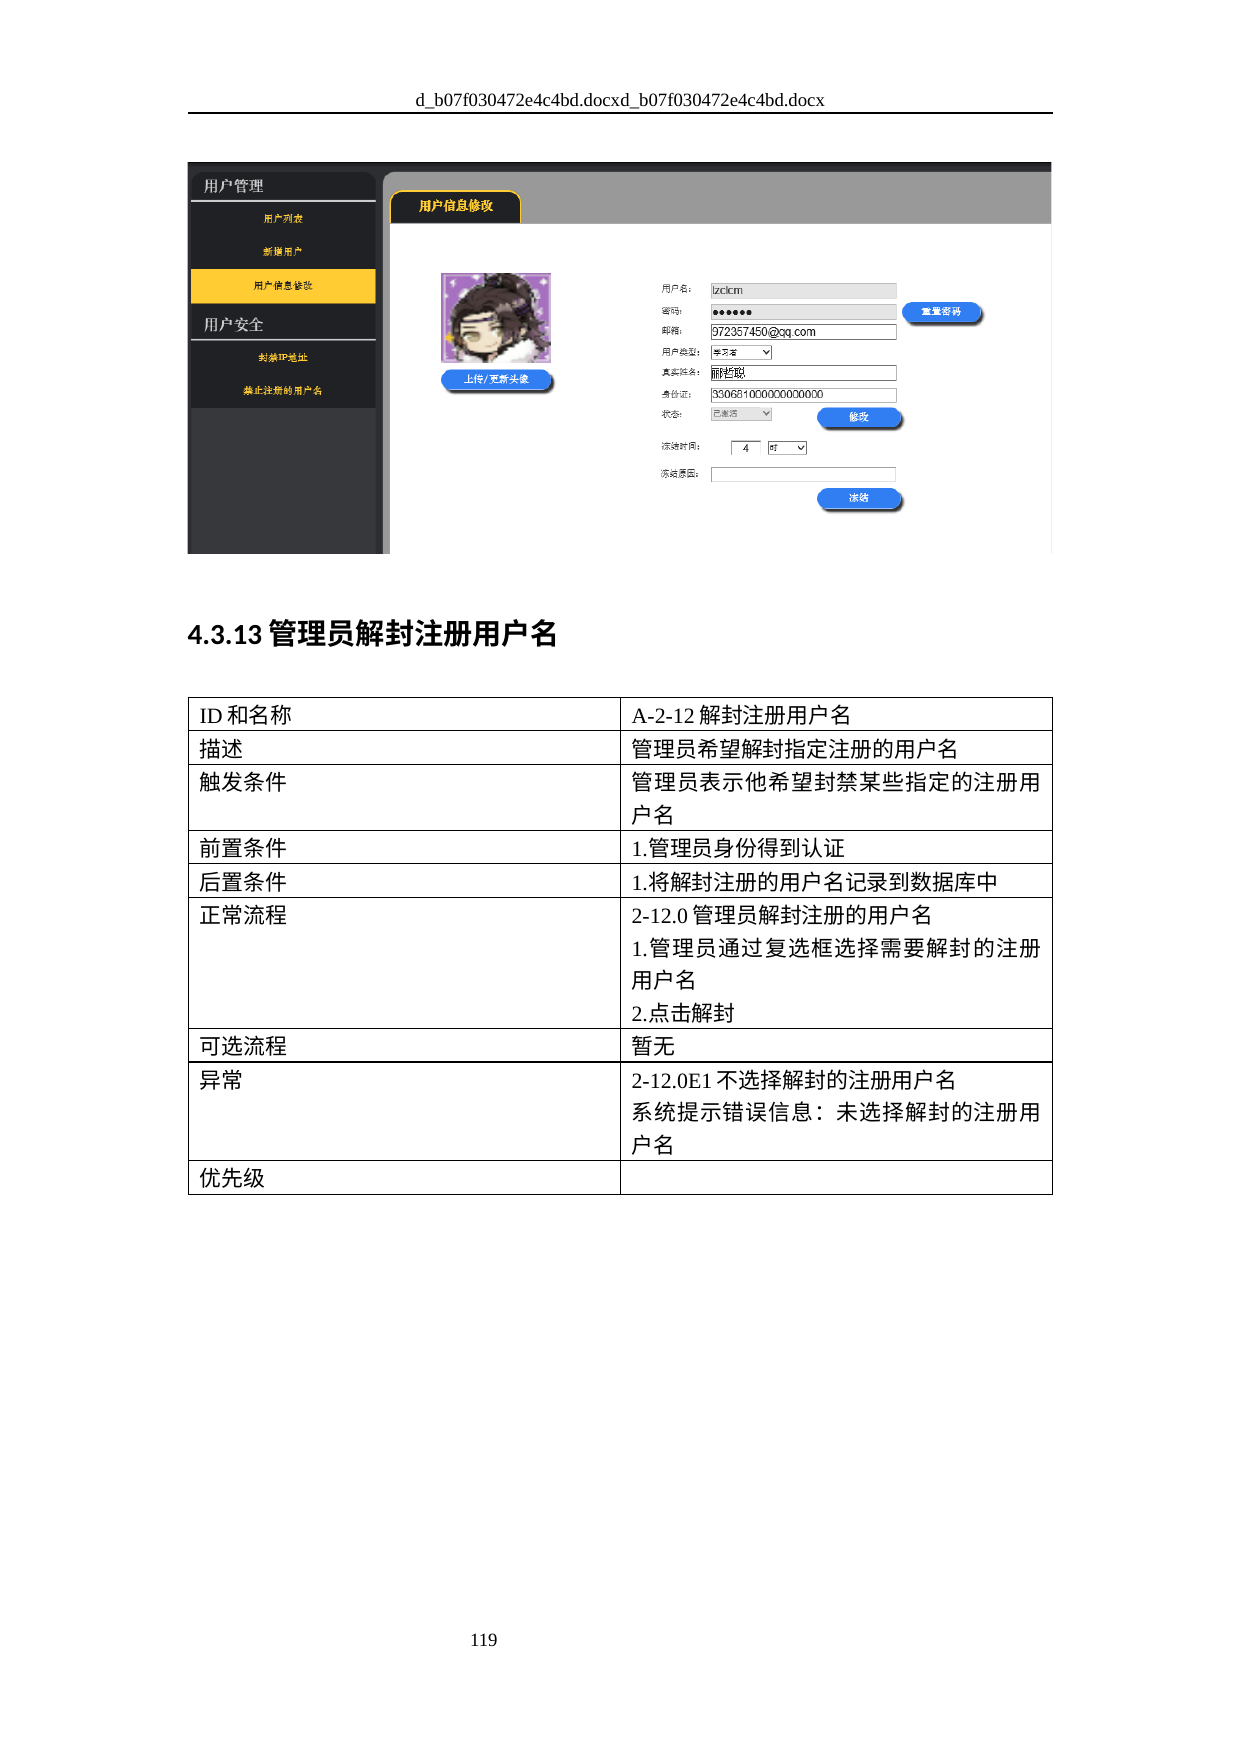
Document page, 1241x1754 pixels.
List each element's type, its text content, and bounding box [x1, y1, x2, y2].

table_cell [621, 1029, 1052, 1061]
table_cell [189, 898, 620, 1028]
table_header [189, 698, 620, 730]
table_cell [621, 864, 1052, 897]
subtitle 4.3.13管理员解封注册用户名 [187, 599, 1053, 664]
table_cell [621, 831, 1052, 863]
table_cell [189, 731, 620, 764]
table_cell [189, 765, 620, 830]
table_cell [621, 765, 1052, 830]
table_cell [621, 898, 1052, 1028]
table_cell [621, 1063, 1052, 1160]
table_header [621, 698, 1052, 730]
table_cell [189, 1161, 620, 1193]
picture [187, 162, 1052, 554]
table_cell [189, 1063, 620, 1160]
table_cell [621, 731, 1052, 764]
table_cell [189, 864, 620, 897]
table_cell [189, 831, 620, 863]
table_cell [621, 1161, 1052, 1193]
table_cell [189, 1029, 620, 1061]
